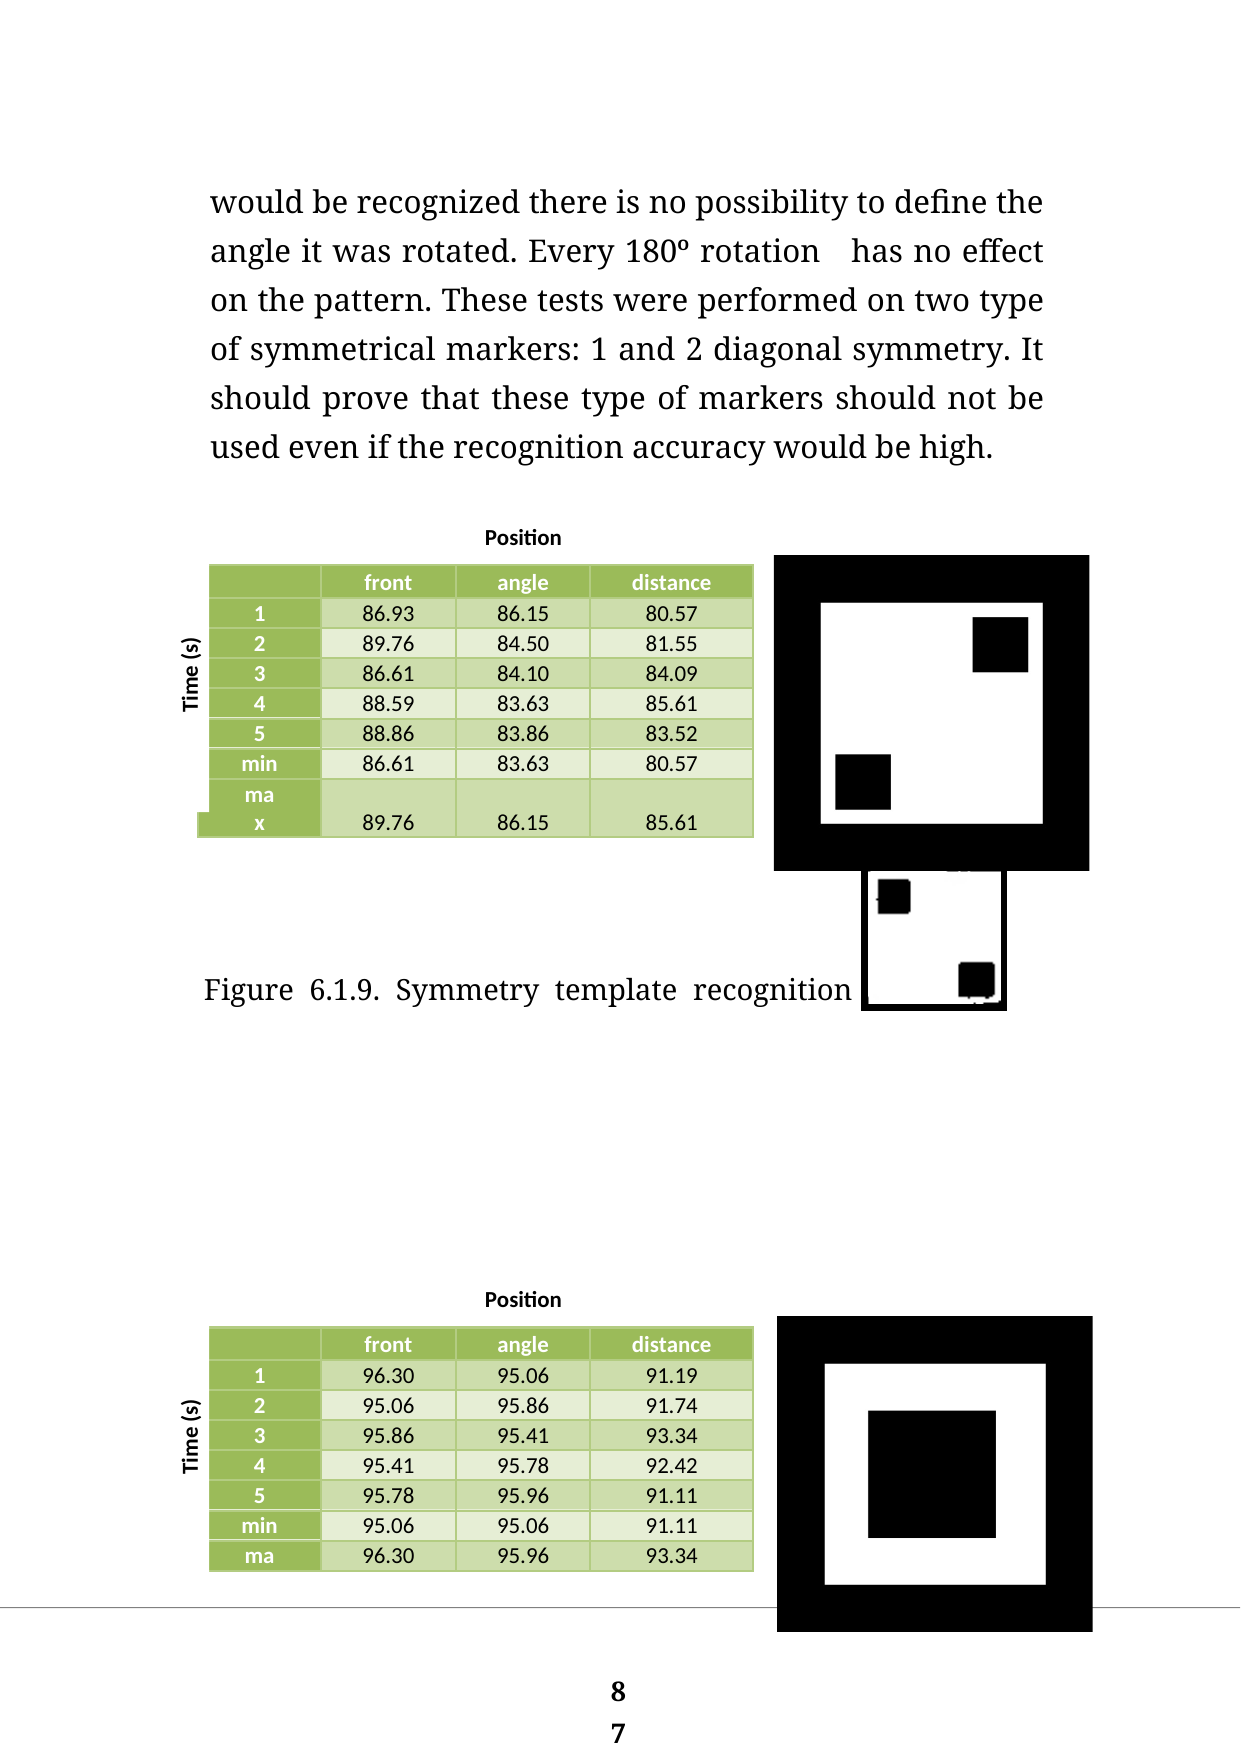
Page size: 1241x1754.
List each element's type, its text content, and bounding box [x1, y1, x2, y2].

table_cell 91.19 [591, 1361, 752, 1389]
table_cell 2 [210, 629, 320, 657]
picture [868, 871, 1001, 1004]
table_header [210, 566, 320, 597]
table_header distance [591, 1329, 752, 1359]
table_cell 95.96 [457, 1542, 589, 1570]
table_cell 3 [210, 659, 320, 687]
table_cell 2 [210, 1391, 320, 1419]
table_cell 95.86 [322, 1421, 455, 1449]
table_cell 86.15 [457, 599, 589, 627]
table_cell 86.93 [322, 599, 455, 627]
table_cell 95.06 [322, 1512, 455, 1539]
table_cell 85.61 [591, 689, 752, 717]
table_cell max [199, 780, 320, 836]
table_cell 93.34 [591, 1421, 752, 1449]
table_cell 91.74 [591, 1391, 752, 1419]
table_cell 1 [210, 599, 320, 627]
table_cell 85.61 [591, 780, 752, 836]
table_header front [322, 1329, 455, 1359]
table_cell 95.86 [457, 1391, 589, 1419]
table_cell 95.78 [457, 1451, 589, 1479]
table_header angle [457, 566, 589, 597]
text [210, 180, 1045, 467]
table_cell max [210, 1542, 320, 1570]
table_cell 3 [210, 1421, 320, 1449]
table_header angle [457, 1329, 589, 1359]
table_cell 84.50 [457, 629, 589, 657]
table_header front [322, 566, 455, 597]
table_cell 84.09 [591, 659, 752, 687]
table_cell 95.96 [457, 1481, 589, 1509]
table_cell 91.11 [591, 1481, 752, 1509]
table_cell 4 [210, 689, 320, 717]
table_header distance [591, 566, 752, 597]
table_cell 4 [210, 1451, 320, 1479]
table_cell 96.30 [322, 1542, 455, 1570]
table_cell 88.86 [322, 720, 455, 747]
table_header [210, 1329, 320, 1359]
table_cell 95.06 [457, 1512, 589, 1539]
picture [777, 1316, 1093, 1632]
table_cell 83.86 [457, 720, 589, 747]
table_cell 88.59 [322, 689, 455, 717]
table_cell 84.10 [457, 659, 589, 687]
table_cell 95.41 [322, 1451, 455, 1479]
table_cell 5 [210, 720, 320, 747]
table_cell 96.30 [322, 1361, 455, 1389]
table_cell 83.63 [457, 750, 589, 778]
table_cell 86.15 [457, 780, 589, 836]
table_cell min [210, 750, 320, 778]
table_cell 80.57 [591, 599, 752, 627]
table_cell 89.76 [322, 629, 455, 657]
picture [773, 555, 1090, 871]
table_cell 80.57 [591, 750, 752, 778]
table_cell 83.63 [457, 689, 589, 717]
table_cell 1 [210, 1361, 320, 1389]
table_cell 89.76 [322, 780, 455, 836]
table_cell 95.78 [322, 1481, 455, 1509]
table_cell 92.42 [591, 1451, 752, 1479]
table_cell 83.52 [591, 720, 752, 747]
table_cell 91.11 [591, 1512, 752, 1539]
table_cell 86.61 [322, 659, 455, 687]
table_cell 5 [210, 1481, 320, 1509]
table_cell 95.41 [457, 1421, 589, 1449]
table_cell 95.06 [457, 1361, 589, 1389]
table_cell 93.34 [591, 1542, 752, 1570]
table_cell 95.06 [322, 1391, 455, 1419]
table_cell min [210, 1512, 320, 1539]
table_cell 81.55 [591, 629, 752, 657]
table_cell 86.61 [322, 750, 455, 778]
